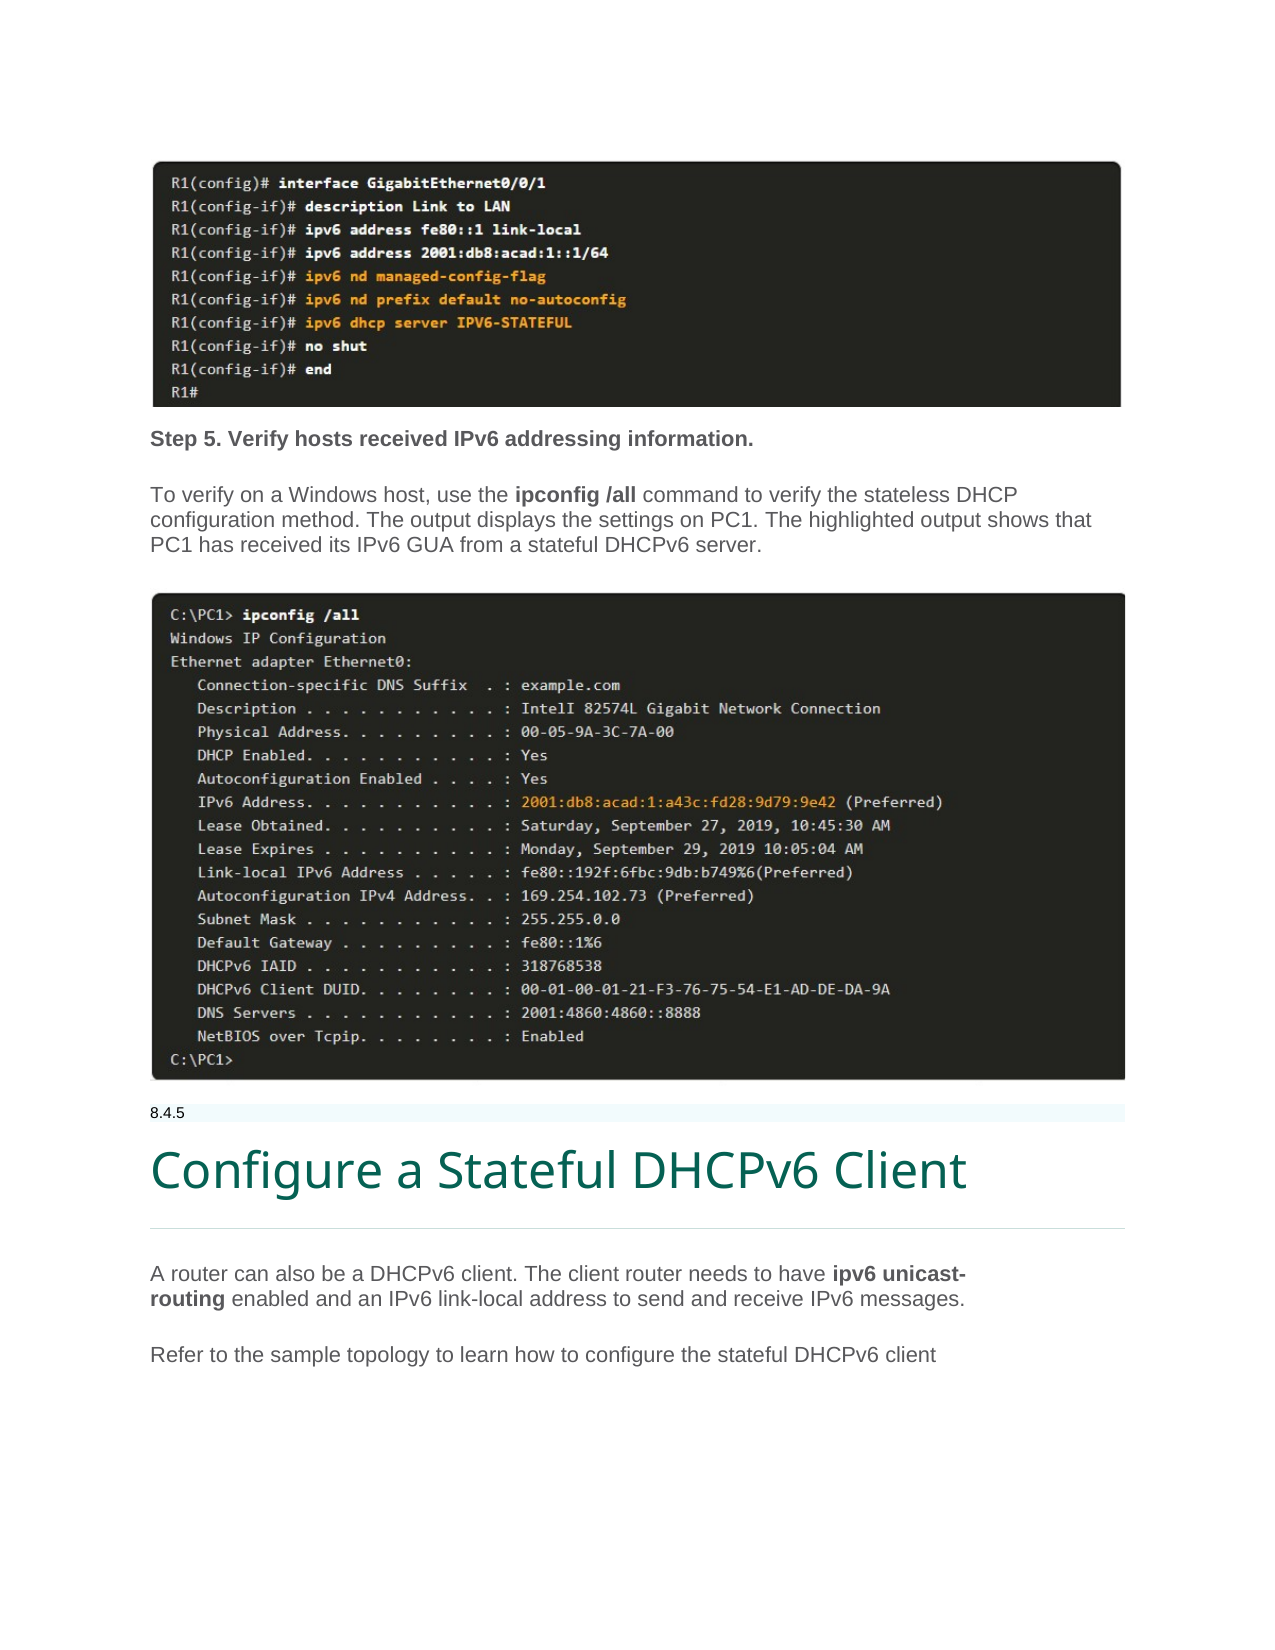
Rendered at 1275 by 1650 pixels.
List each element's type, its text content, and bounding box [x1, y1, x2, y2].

text Step 5. Verify hosts received IPv6 addressing information. [150, 426, 1125, 451]
text Refer to the sample topology to learn how to configure the stateful DHCPv6 client [150, 1342, 1125, 1367]
text To verify on a Windows host, use the ipconfig /all command to verify the stateless DHCP configuration method. The output displays the settings on PC1. The highlighted output shows that PC1 has received its IPv6 GUA from a stateful DHCPv6 server. [150, 482, 1125, 558]
text Configure a Stateful DHCPv6 Client [150, 1135, 1125, 1228]
picture [150, 150, 1125, 407]
picture [150, 588, 1125, 1086]
text A router can also be a DHCPv6 client. The client router needs to have ipv6 unicast-routing enabled and an IPv6 link-local address to send and receive IPv6 messages. [150, 1261, 1125, 1311]
text 8.4.5 [150, 1104, 1125, 1122]
